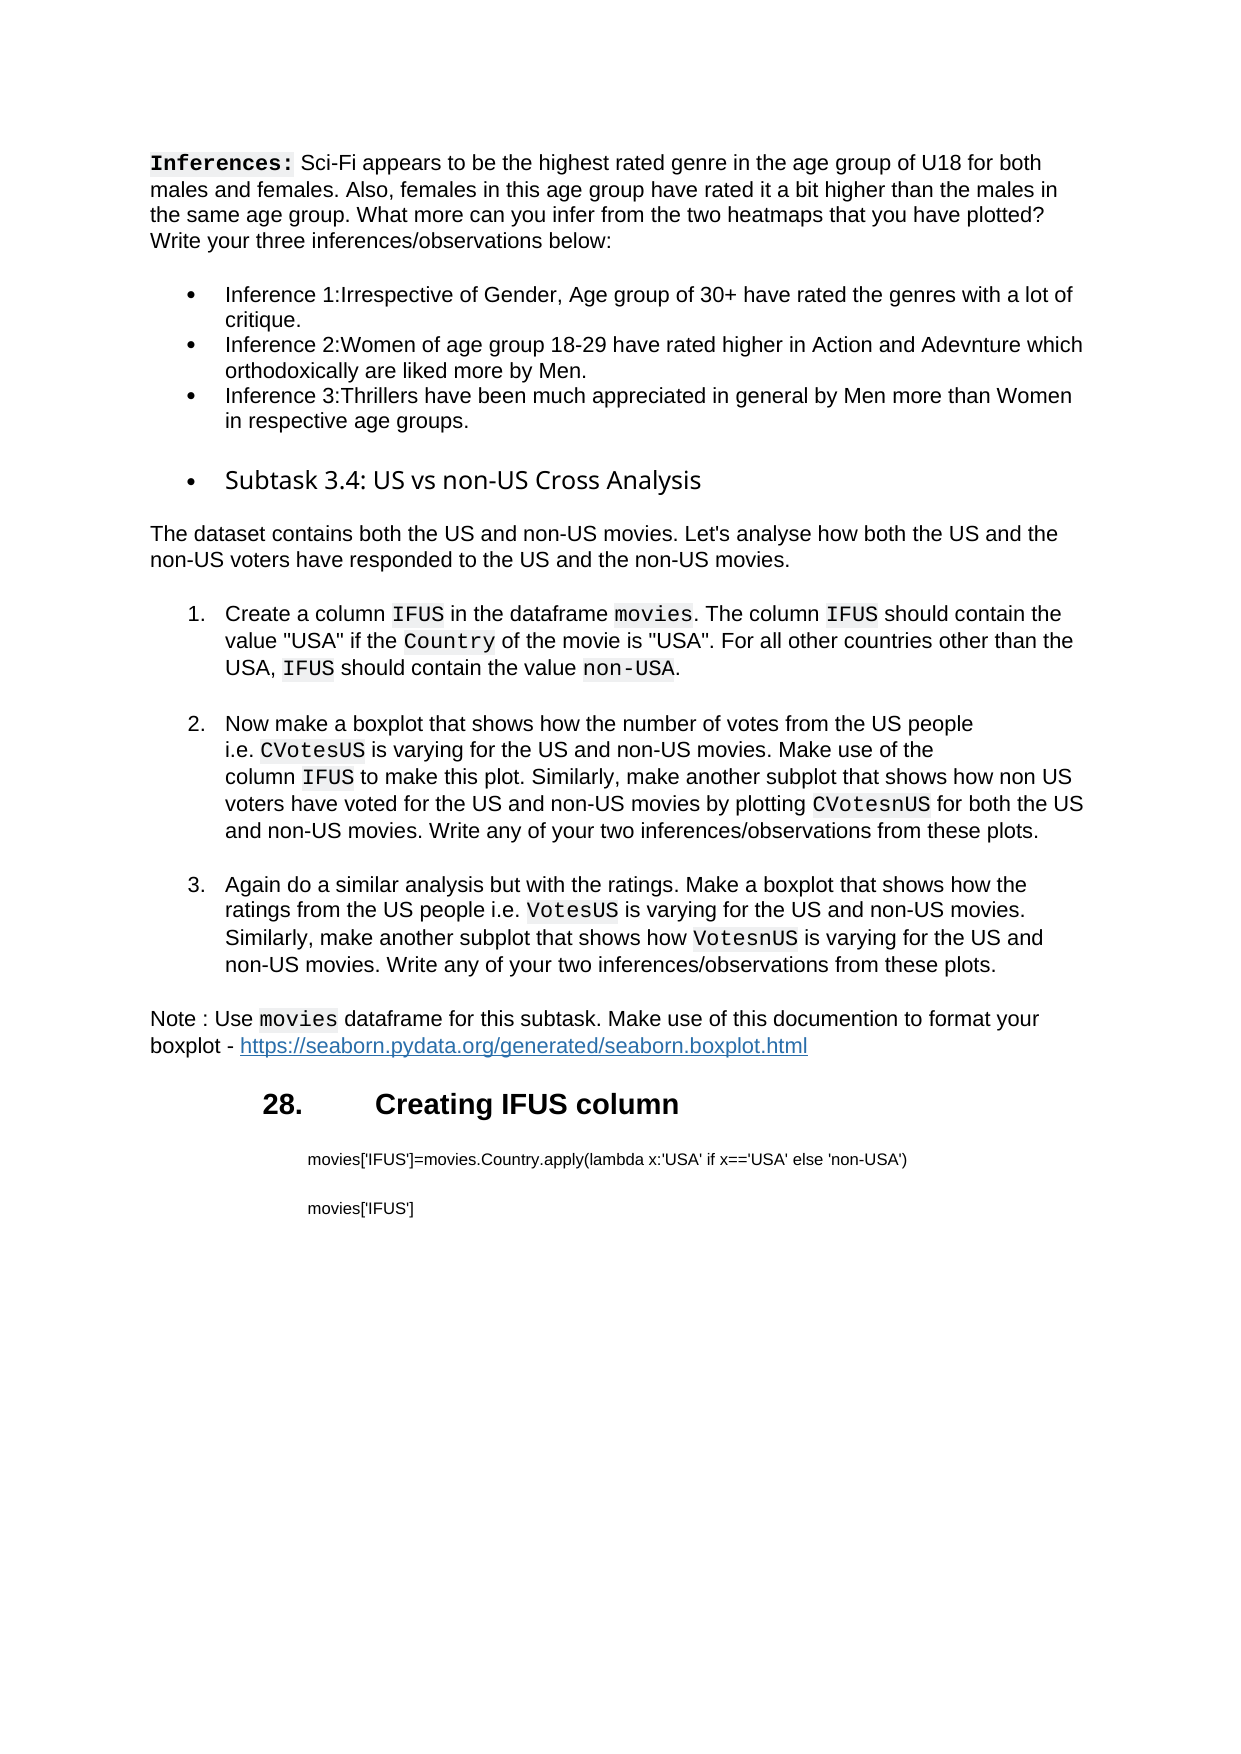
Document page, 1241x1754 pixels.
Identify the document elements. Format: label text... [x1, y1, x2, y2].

list Again do a similar analysis but with the ratings. Make a boxplot that shows how the ratings from the US people i.e. VotesUS is varying for the US and non-US movies. Similarly, make another subplot that shows how VotesnUS is varying for the US and non-US movies. Write any of your two inferences/observations from these plots. [187, 872, 1090, 977]
list Inference 3:Thrillers have been much appreciated in general by Men more than Women in respective age groups. [187, 383, 1090, 433]
text Note : Use movies dataframe for this subtask. Make use of this documention to format your boxplot - https://seaborn.pydata.org/generated/seaborn.boxplot.html [150, 1006, 1090, 1058]
text The dataset contains both the US and non-US movies. Let's analyse how both the US and the non-US voters have responded to the US and the non-US movies. [150, 521, 1090, 572]
text Inferences: Sci-Fi appears to be the highest rated genre in the age group of U18 for both males and females. Also, females in this age group have rated it a bit higher than the males in the same age group. What more can you infer from the two heatmaps that you have plotted? Write your three inferences/observations below: [150, 150, 1090, 253]
list Creating IFUS column [262, 1087, 1090, 1121]
list Inference 2:Women of age group 18-29 have rated higher in Action and Adevnture which orthodoxically are liked more by Men. [187, 332, 1090, 383]
text movies['IFUS'] [150, 1198, 1090, 1218]
list Inference 1:Irrespective of Gender, Age group of 30+ have rated the genres with a lot of critique. [187, 282, 1090, 332]
text movies['IFUS']=movies.Country.apply(lambda x:'USA' if x=='USA' else 'non-USA') [150, 1150, 1090, 1169]
list Create a column IFUS in the dataframe movies. The column IFUS should contain the value "USA" if the Country of the movie is "USA". For all other countries other than the USA, IFUS should contain the value non-USA. [187, 601, 1090, 682]
list Now make a boxplot that shows how the number of votes from the US people i.e. CVotesUS is varying for the US and non-US movies. Make use of the column IFUS to make this plot. Similarly, make another subplot that shows how non US voters have voted for the US and non-US movies by plotting CVotesnUS for both the US and non-US movies. Write any of your two inferences/observations from these plots. [187, 711, 1090, 843]
subtitle Subtask 3.4: US vs non-US Cross Analysis [187, 462, 1090, 496]
